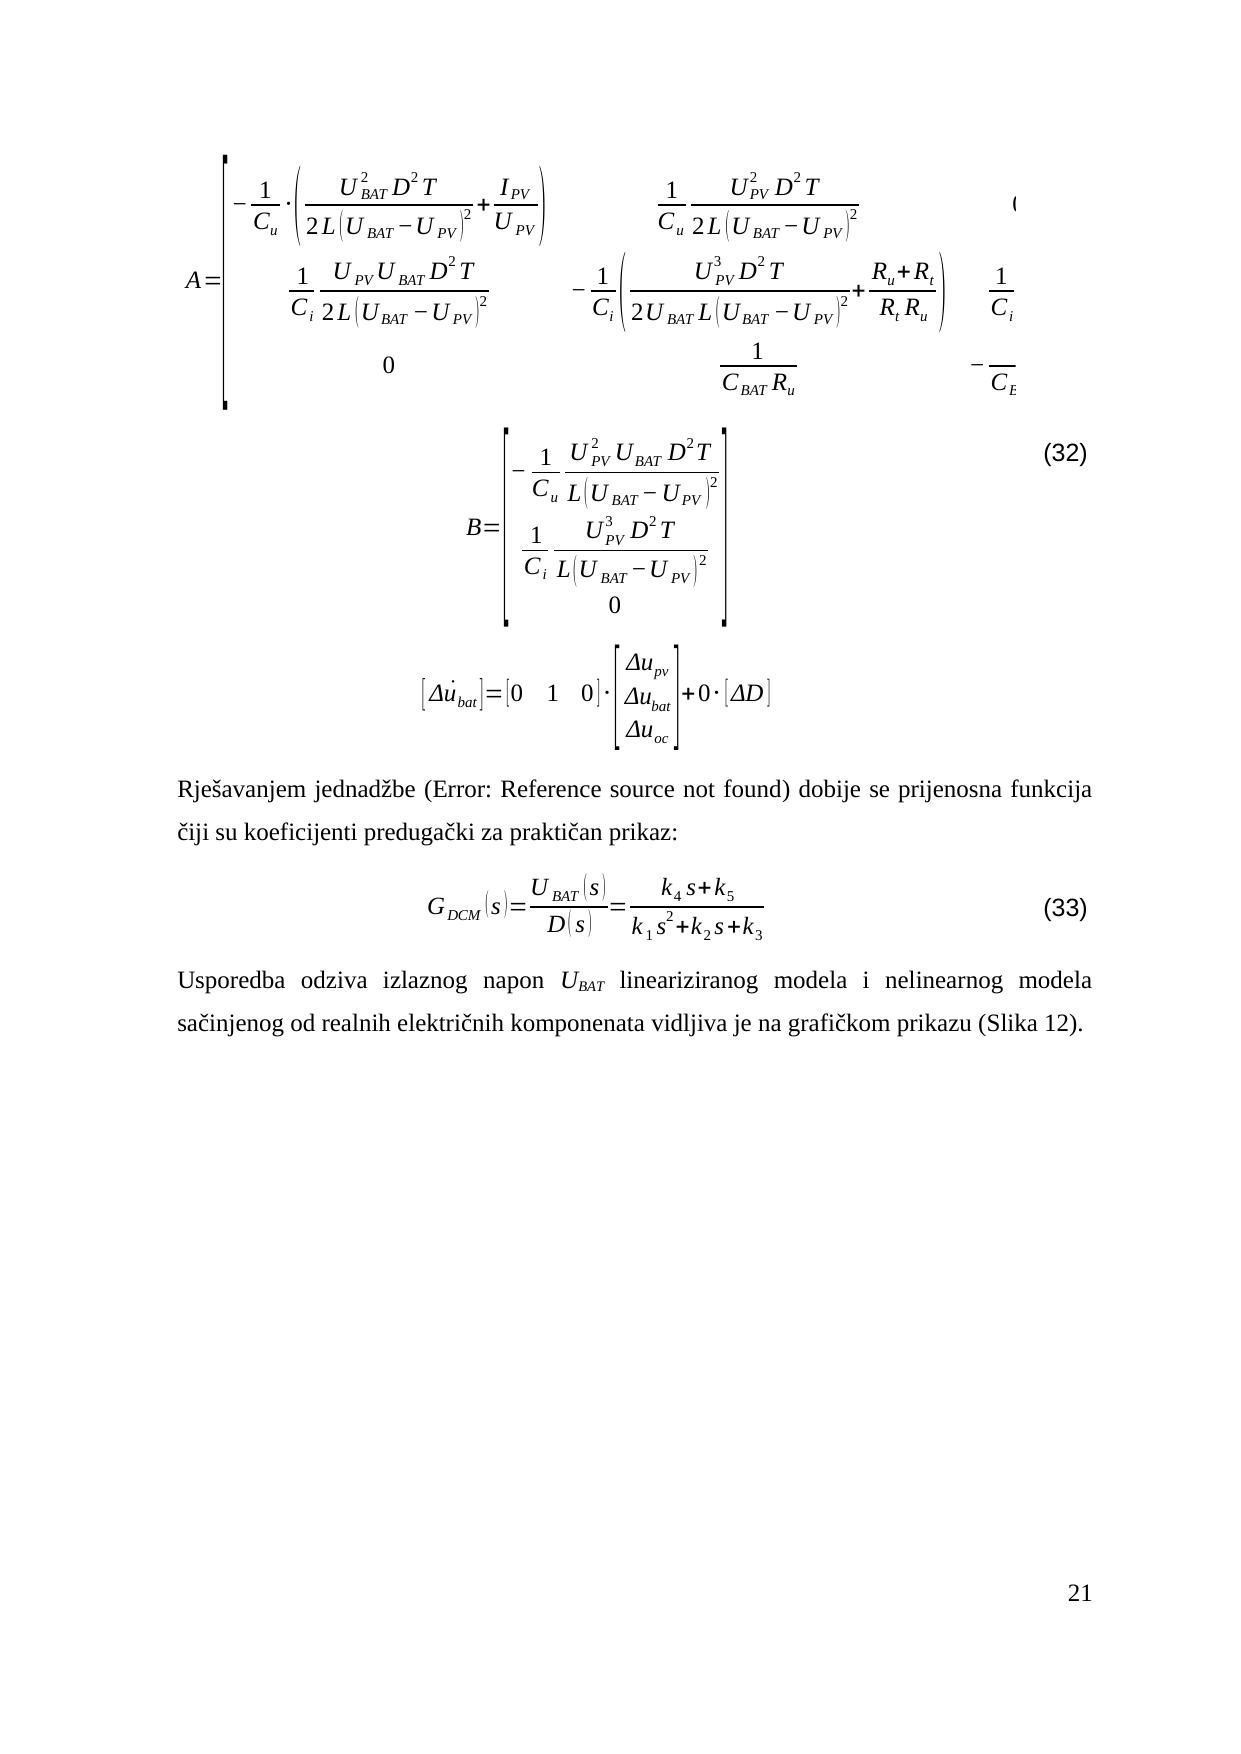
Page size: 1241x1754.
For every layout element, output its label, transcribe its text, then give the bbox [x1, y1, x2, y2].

table_header [177, 866, 1016, 953]
table_cell [177, 638, 1016, 762]
text Usporedba odziva izlaznog napon UBAT lineariziranog modela i nelinearnog modela sačinjenog od realnih električnih komponenata vidljiva je na grafičkom prikazu (Slika 4.8). [177, 965, 1093, 1037]
table_header [177, 147, 1016, 421]
table_cell [177, 421, 1016, 638]
table_header (4.29) [1016, 866, 1093, 953]
table_header (4.28) [1016, 147, 1093, 762]
